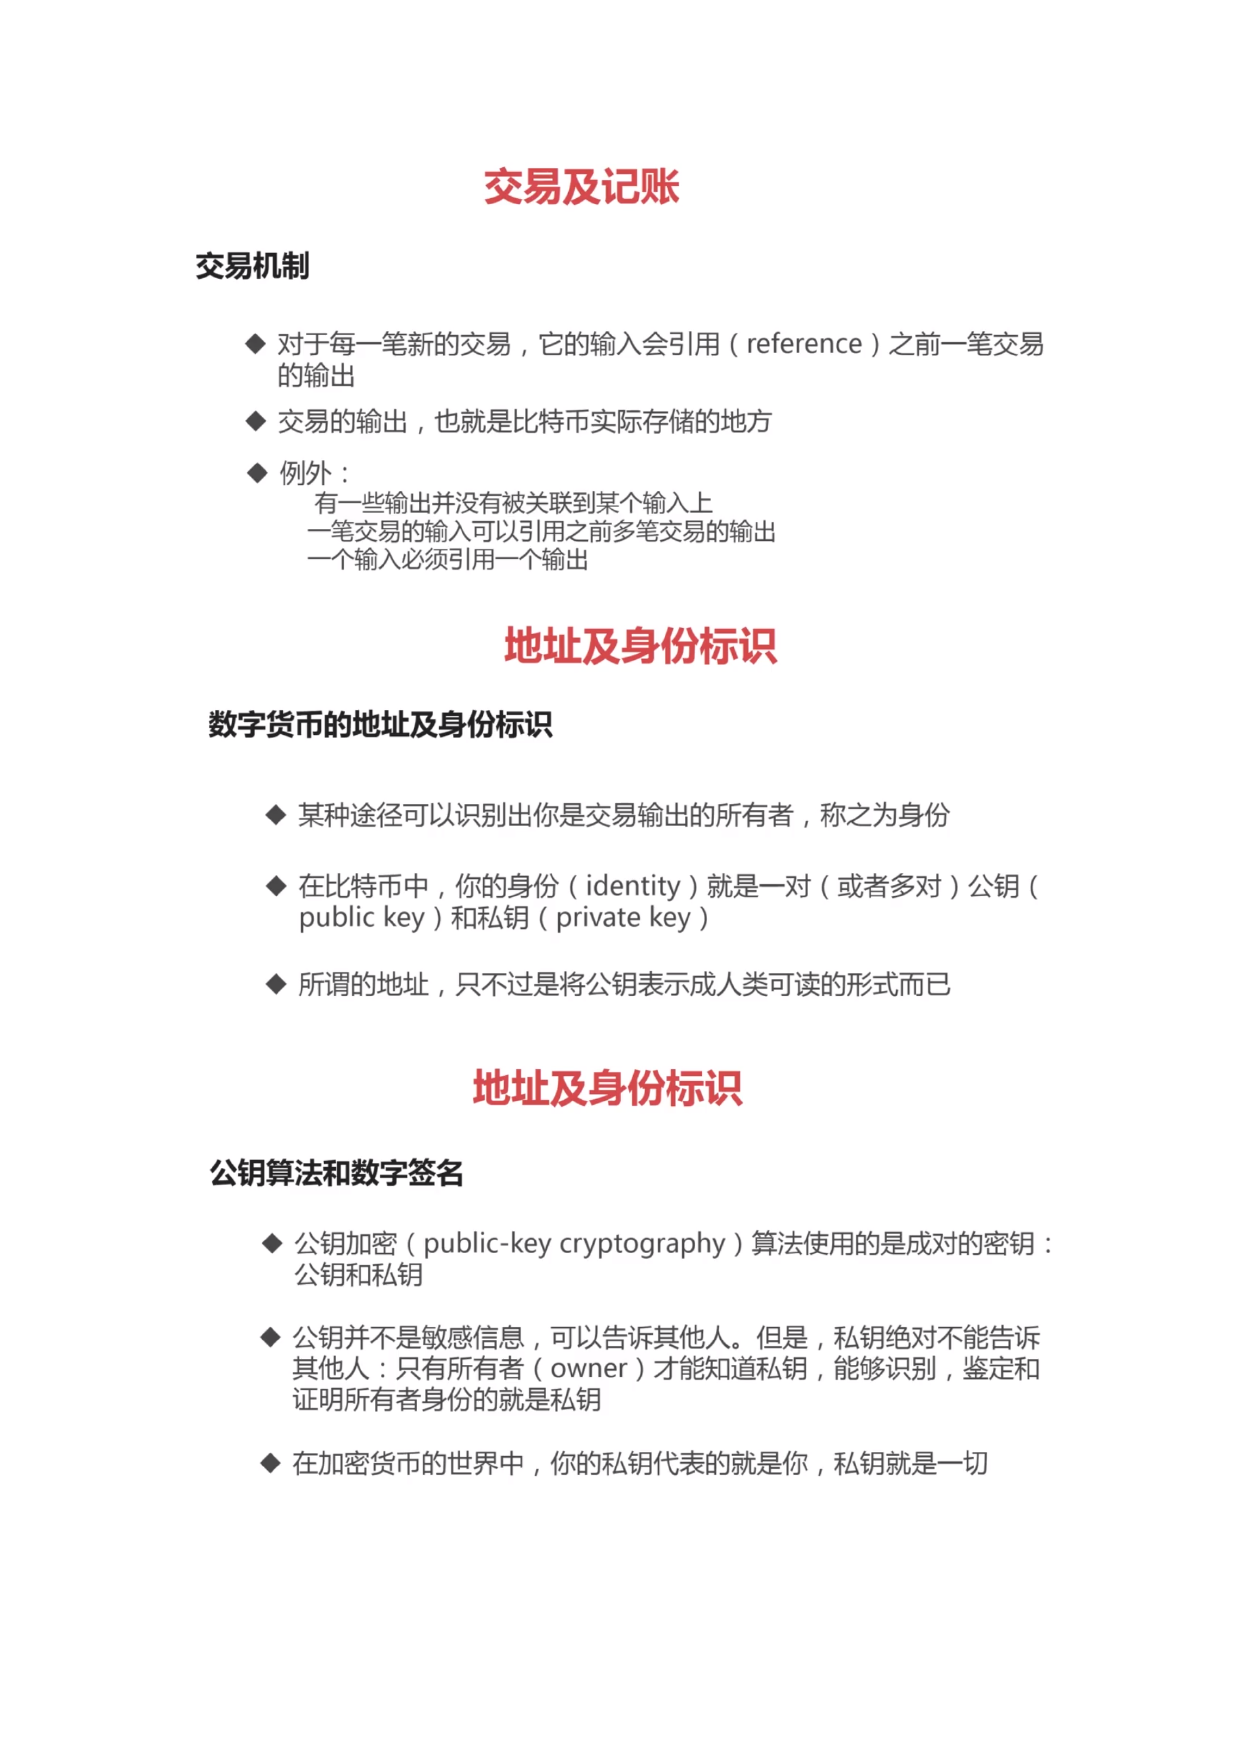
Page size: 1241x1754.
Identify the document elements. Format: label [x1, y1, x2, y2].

picture [187, 617, 1053, 1022]
picture [187, 1039, 1053, 1491]
picture [187, 162, 1053, 593]
